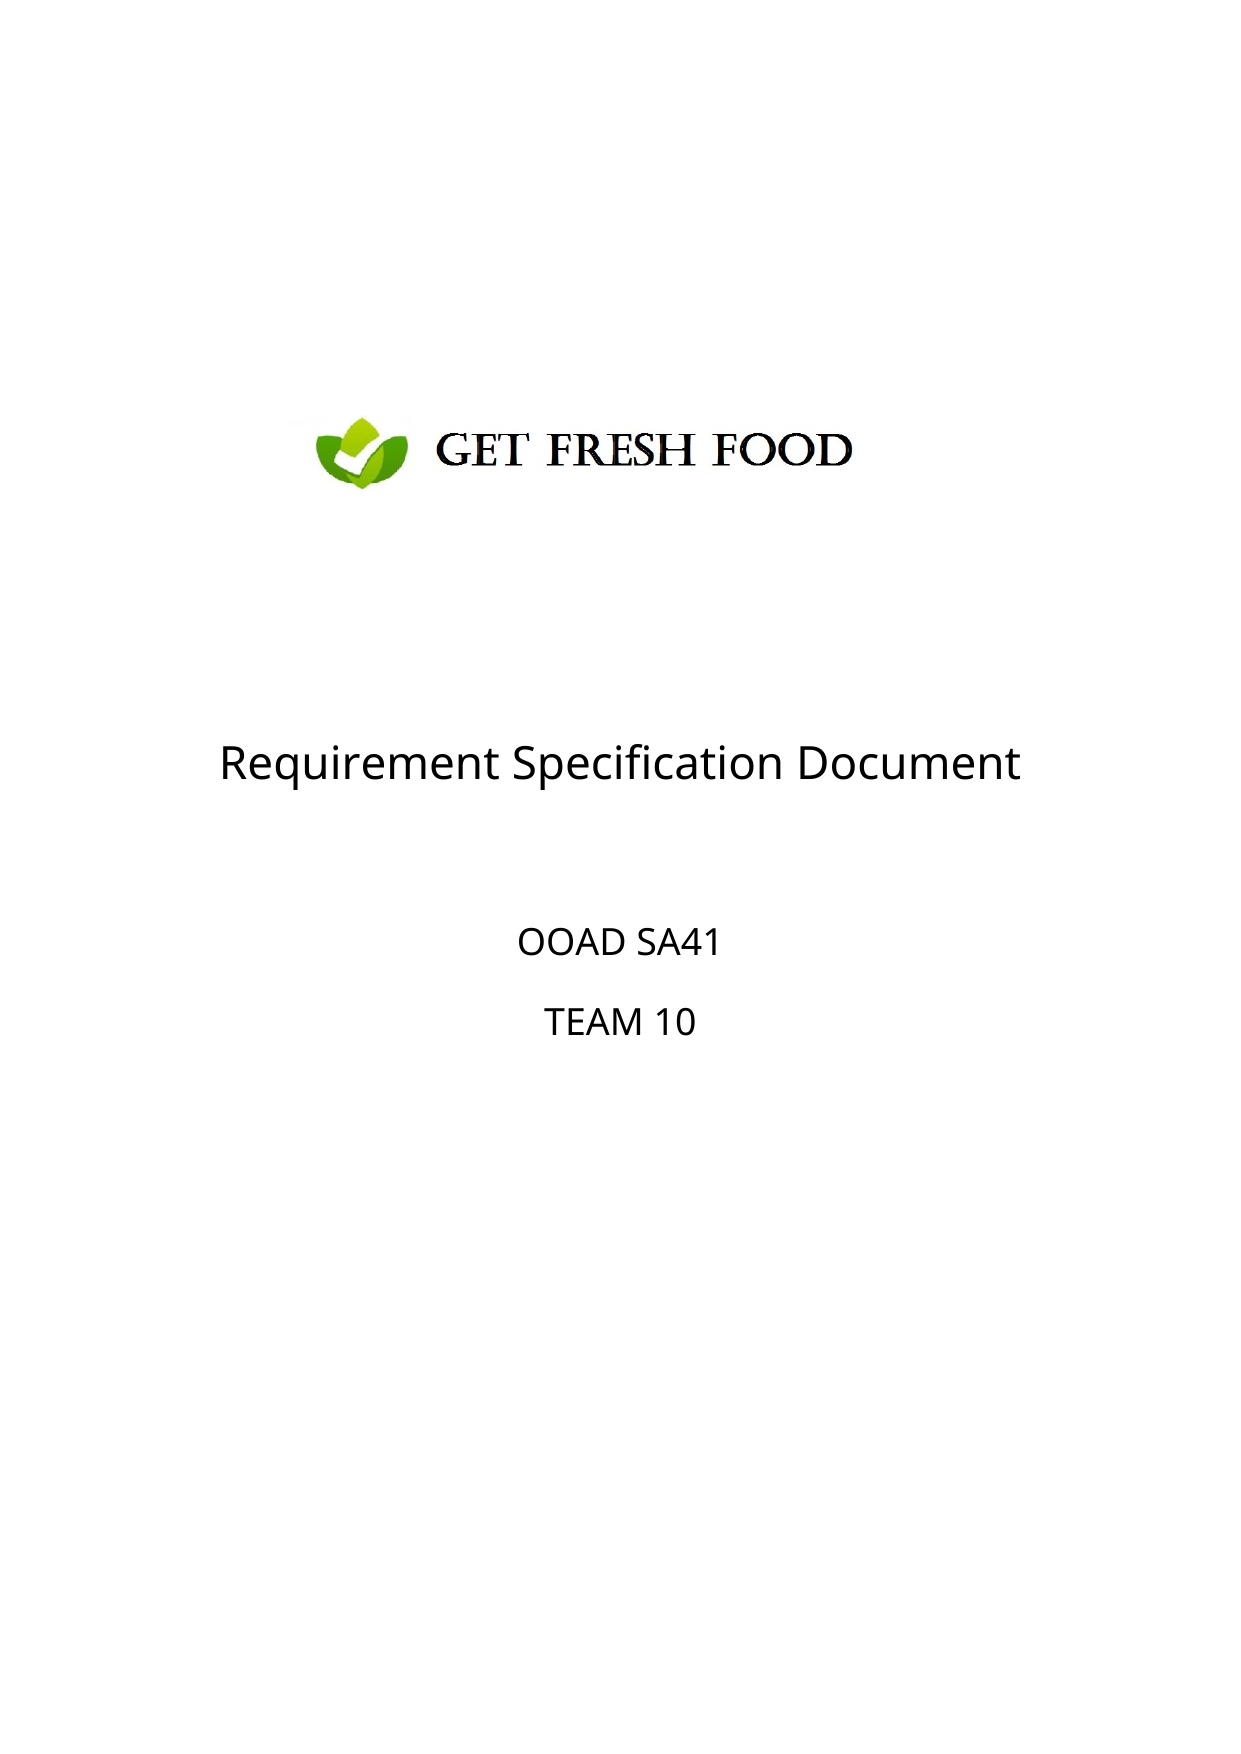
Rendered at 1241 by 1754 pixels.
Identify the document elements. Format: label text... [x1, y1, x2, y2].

text OOAD SA41 [150, 916, 1090, 967]
text TEAM 10 [150, 995, 1090, 1046]
text Requirement Specification Document [150, 731, 1090, 793]
picture [150, 415, 1090, 494]
